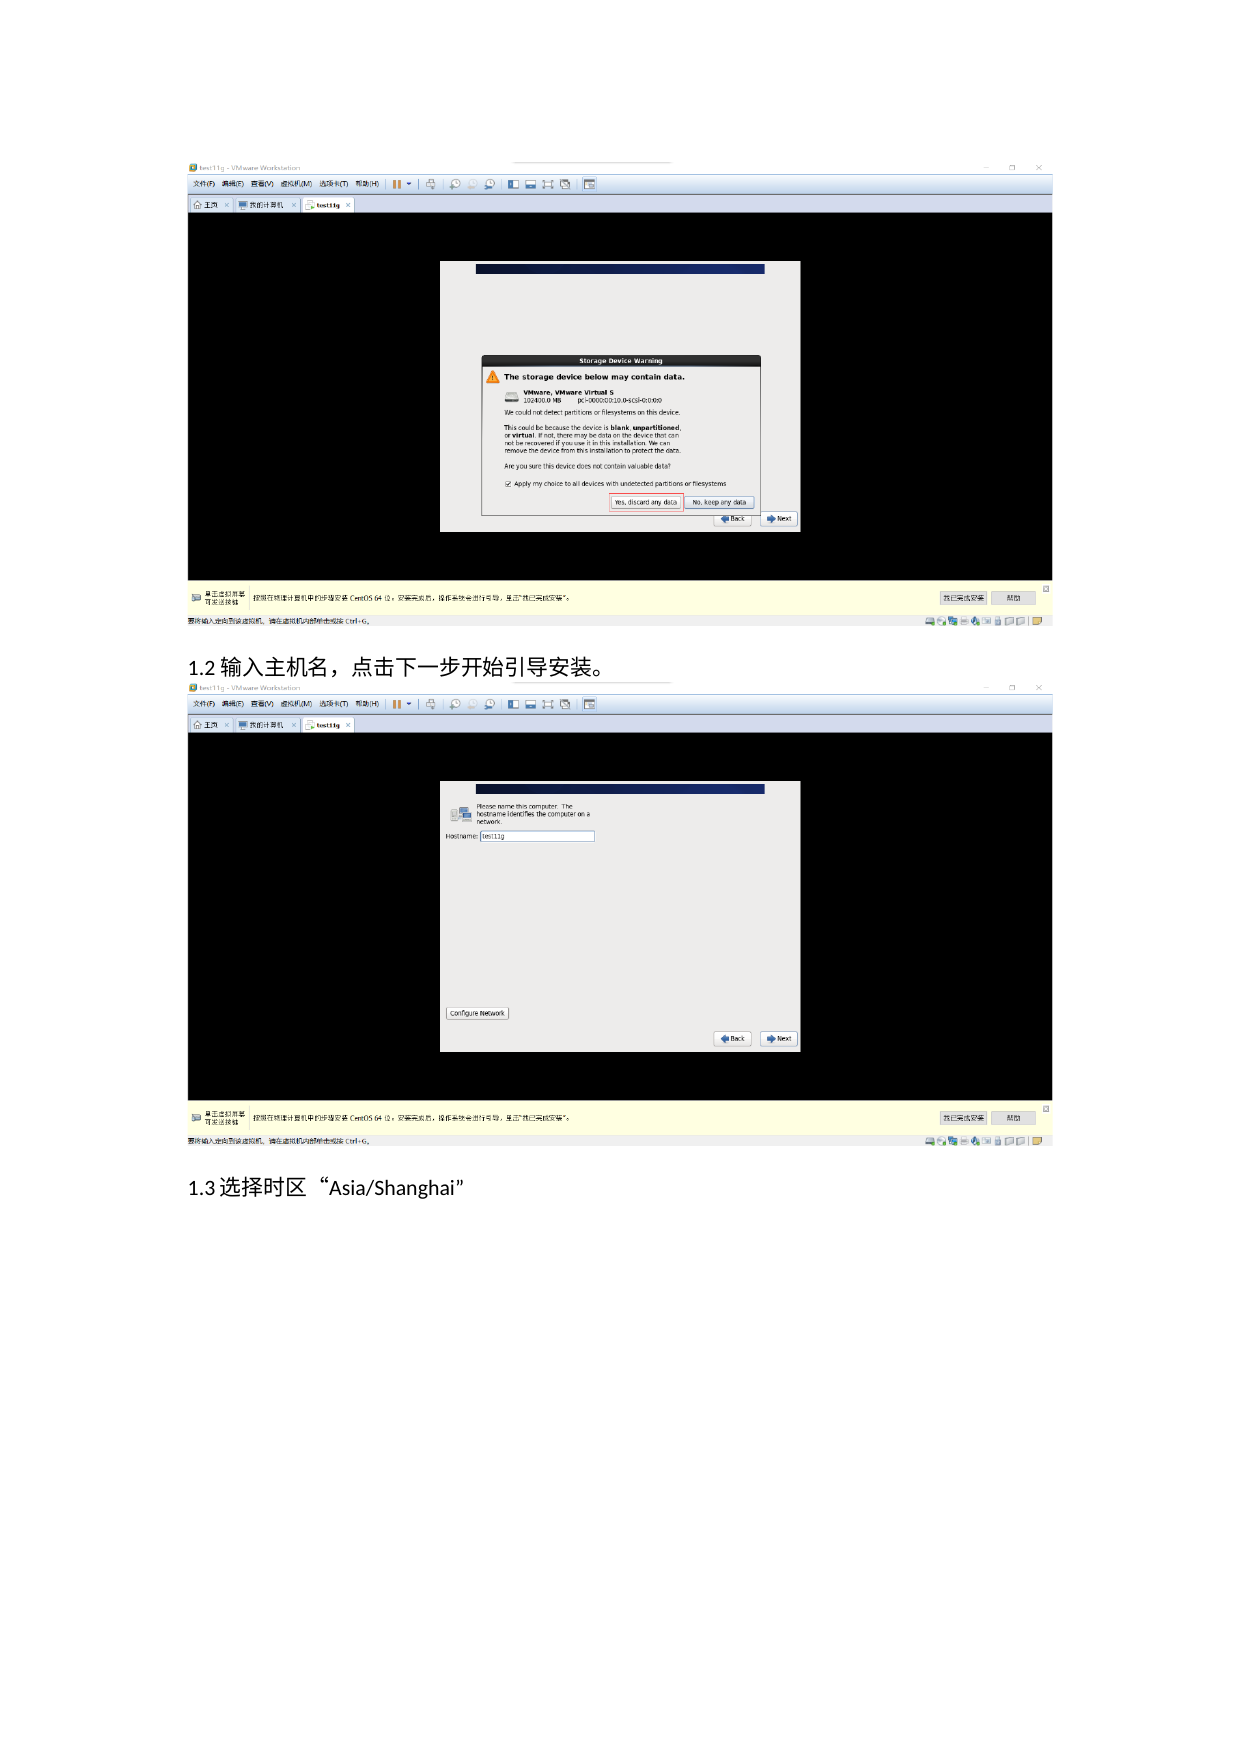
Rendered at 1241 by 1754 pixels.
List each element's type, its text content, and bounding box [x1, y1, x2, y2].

text 1.2 输入主机名，点击下一步开始引导安装。 [187, 649, 1053, 682]
text 1.3选择时区“Asia/Shanghai” [187, 1169, 1053, 1202]
picture [187, 682, 1053, 1146]
picture [187, 162, 1053, 626]
